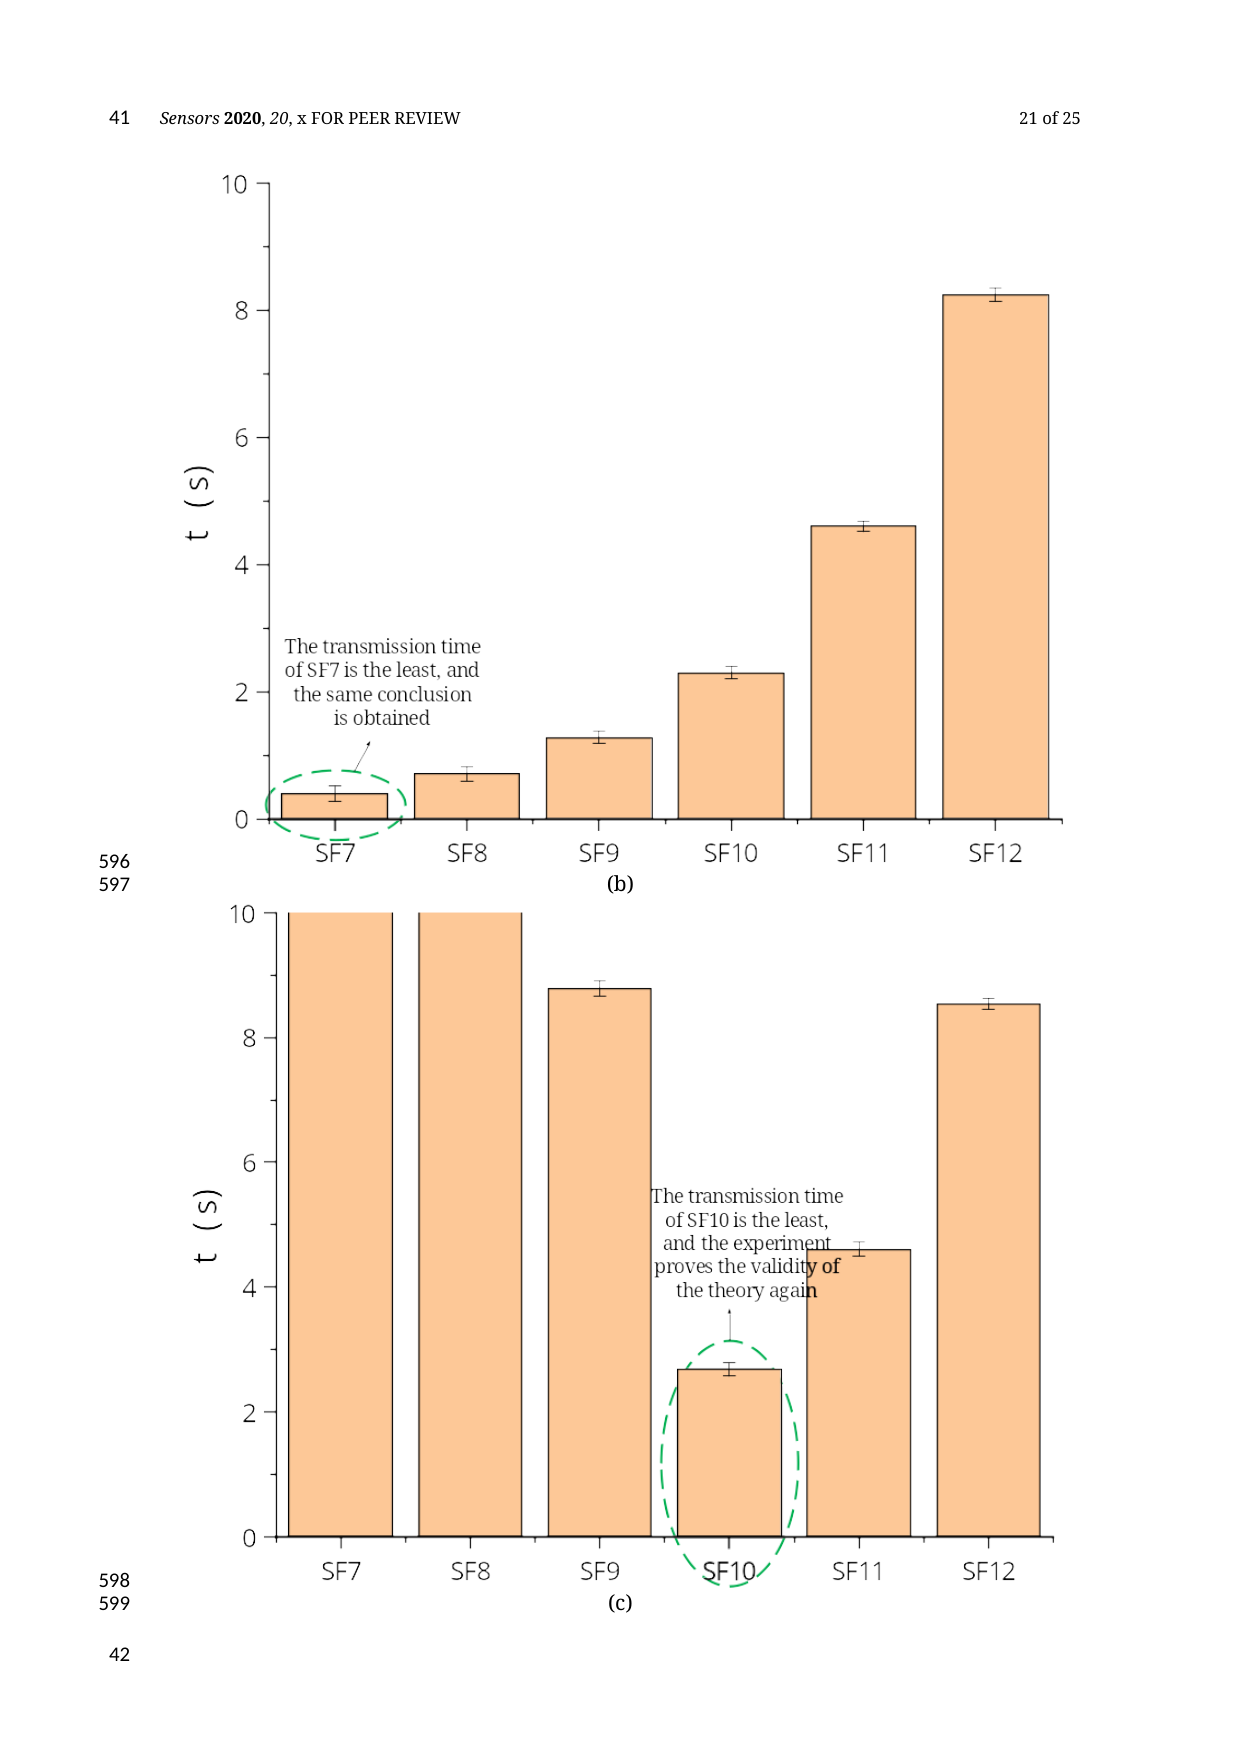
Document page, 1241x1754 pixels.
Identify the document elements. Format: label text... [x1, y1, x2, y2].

text (c) [159, 1588, 1081, 1616]
text (b) [159, 869, 1081, 897]
